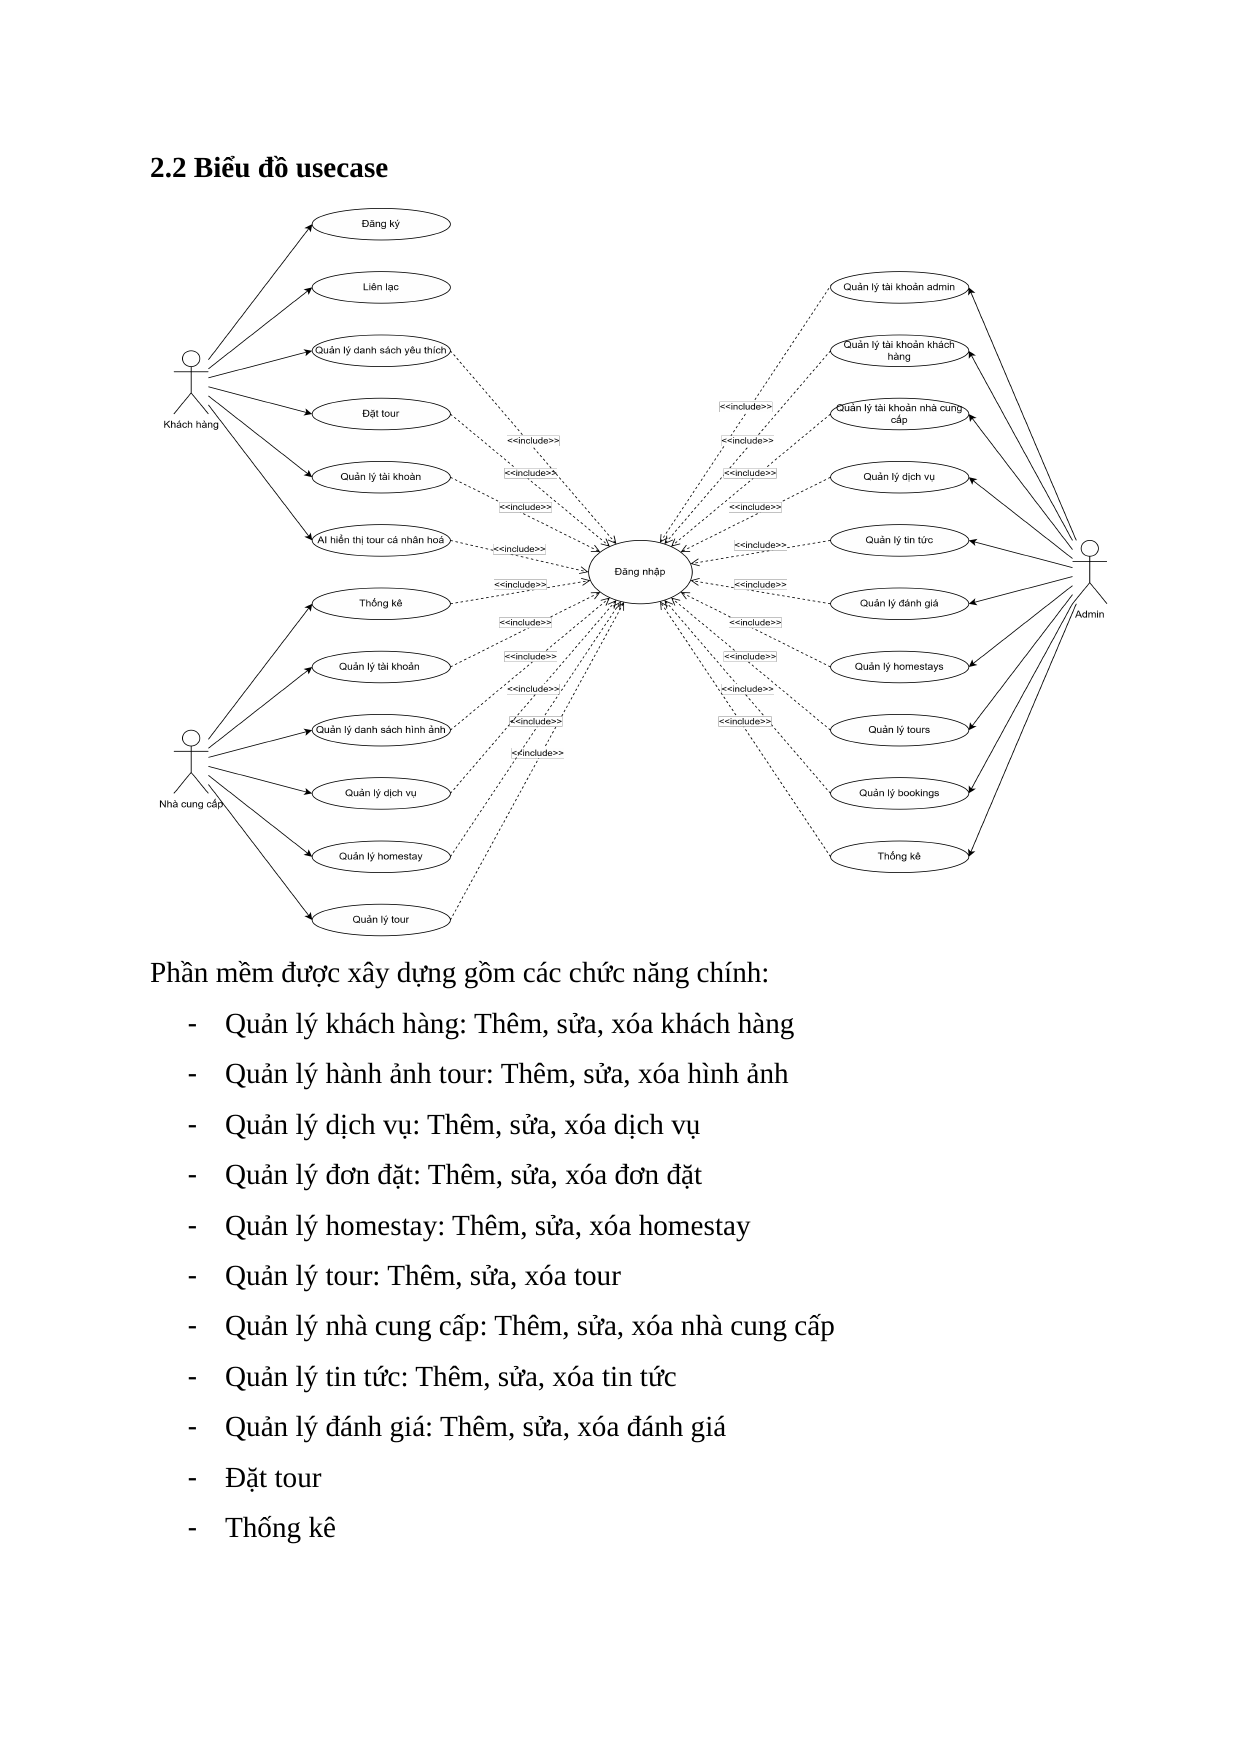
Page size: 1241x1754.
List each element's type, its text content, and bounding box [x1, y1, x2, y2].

list Thống kê [187, 1510, 1090, 1544]
list Quản lý nhà cung cấp: Thêm, sửa, xóa nhà cung cấp [187, 1308, 1090, 1342]
list Quản lý tour: Thêm, sửa, xóa tour [187, 1258, 1090, 1292]
list Quản lý tin tức: Thêm, sửa, xóa tin tức [187, 1359, 1090, 1392]
list Quản lý khách hàng: Thêm, sửa, xóa khách hàng [187, 1006, 1090, 1039]
text Phần mềm được xây dựng gồm các chức năng chính: [150, 956, 1090, 989]
list Quản lý homestay: Thêm, sửa, xóa homestay [187, 1208, 1090, 1241]
list Quản lý dịch vụ: Thêm, sửa, xóa dịch vụ [187, 1107, 1090, 1140]
list Quản lý hành ảnh tour: Thêm, sửa, xóa hình ảnh [187, 1056, 1090, 1090]
list Đặt tour [187, 1460, 1090, 1493]
picture [150, 200, 1116, 944]
list Quản lý đánh giá: Thêm, sửa, xóa đánh giá [187, 1409, 1090, 1443]
list Quản lý đơn đặt: Thêm, sửa, xóa đơn đặt [187, 1157, 1090, 1191]
text 2.2 Biểu đồ usecase [150, 150, 1090, 183]
